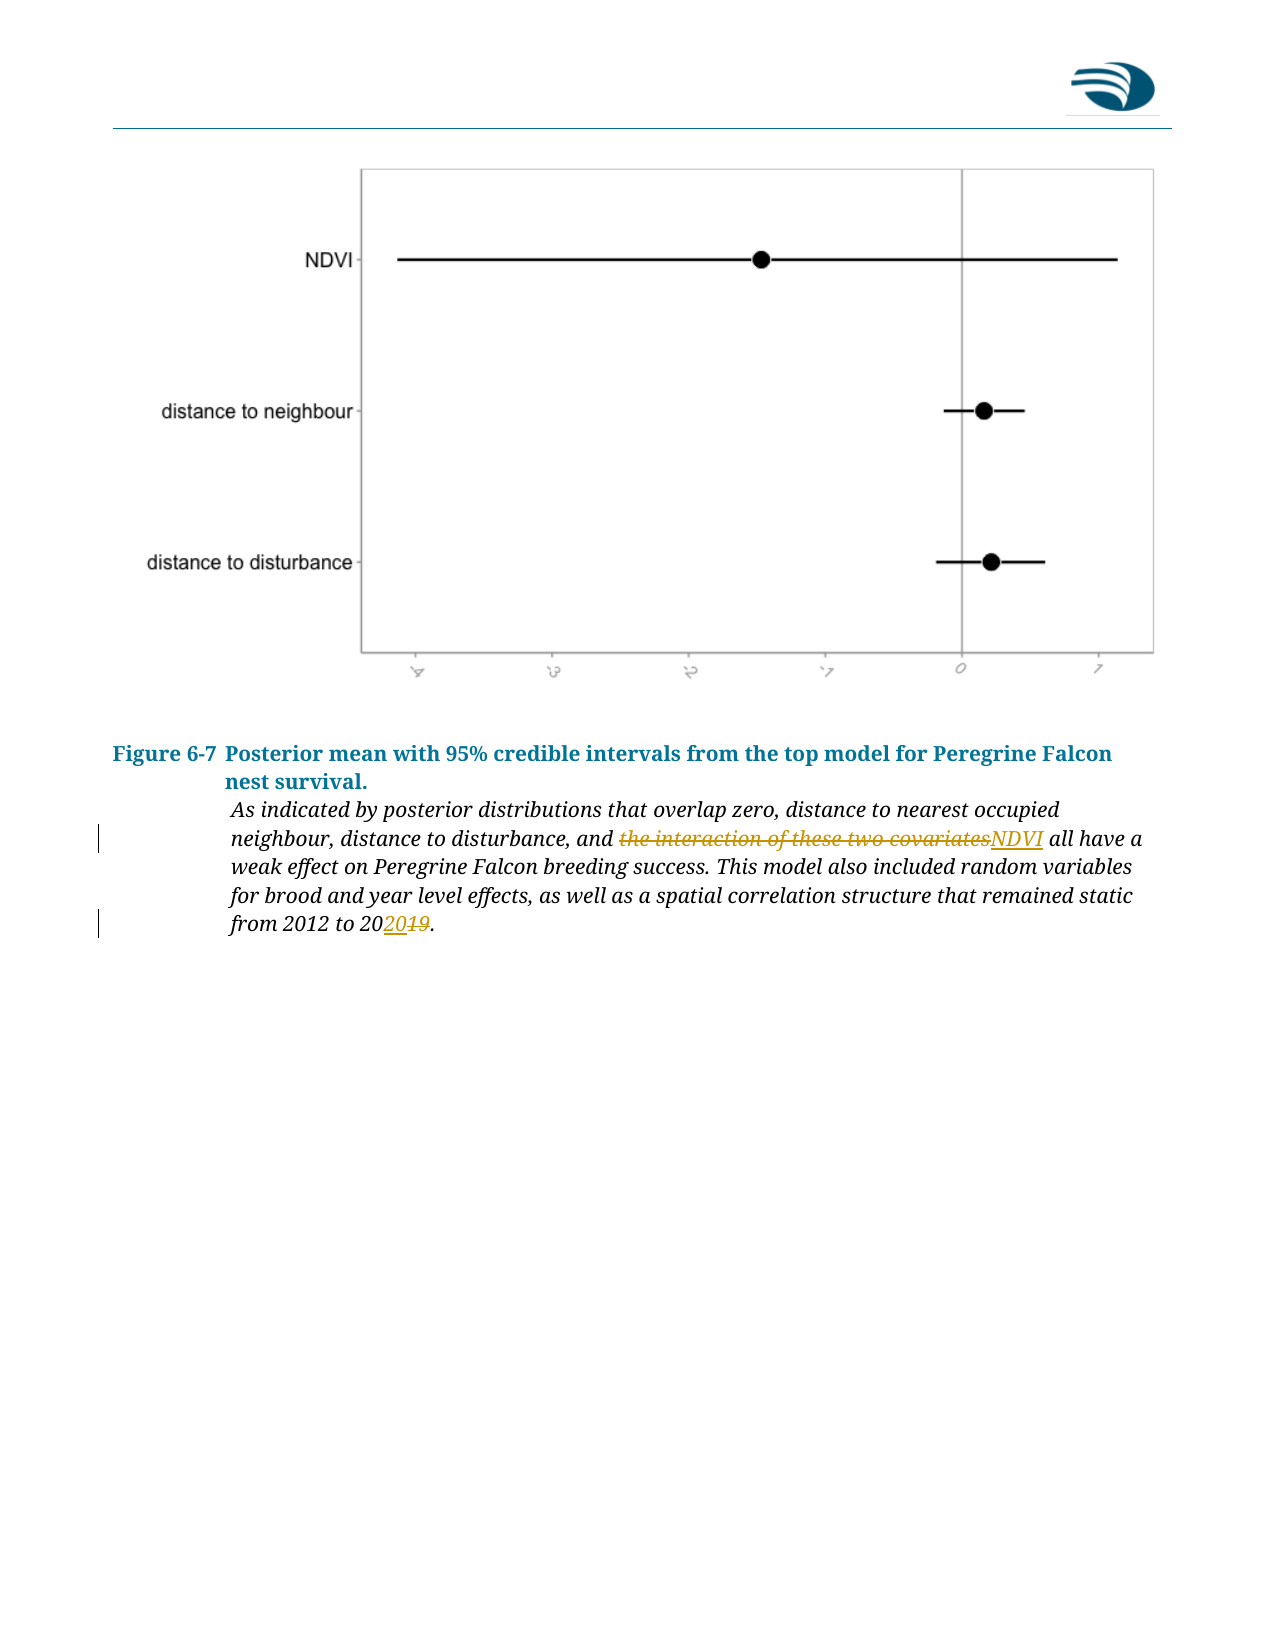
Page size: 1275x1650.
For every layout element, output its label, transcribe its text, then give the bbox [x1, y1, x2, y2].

picture [1065, 60, 1161, 116]
picture [112, 160, 1163, 718]
text As indicated by posterior distributions that overlap zero, distance to nearest occupied neighbour, distance to disturbance, and all have a weak effect on Peregrine Falcon breeding success. This model also included random variables for brood and year level effects, as well as a spatial correlation structure that remained static from 2012 to 20. [231, 796, 1162, 938]
